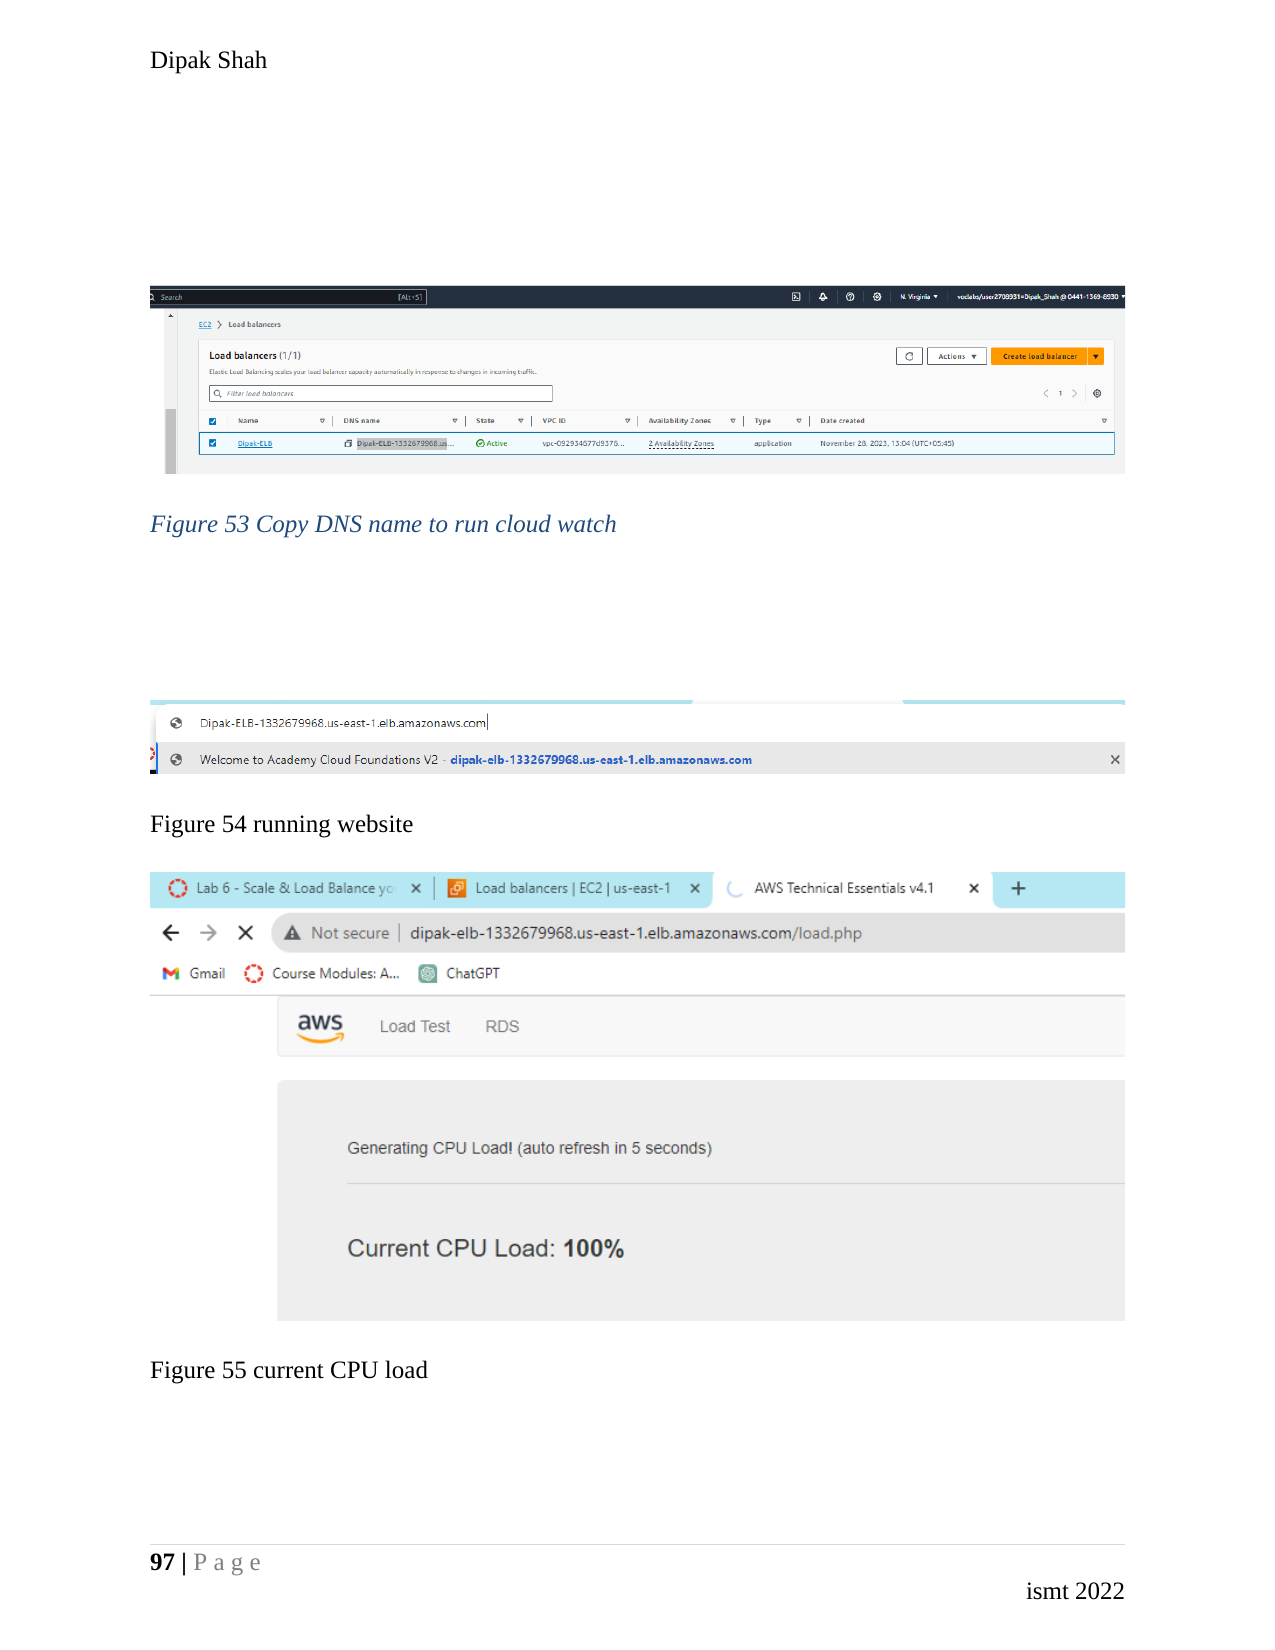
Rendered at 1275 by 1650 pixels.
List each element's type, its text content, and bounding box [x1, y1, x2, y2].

text Figure 54 running website [150, 809, 1125, 838]
text Figure 53 Copy DNS name to run cloud watch [150, 509, 1125, 537]
picture [150, 277, 1125, 474]
picture [150, 872, 1125, 1321]
picture [150, 700, 1125, 774]
text Figure 55 current CPU load [150, 1355, 1125, 1384]
